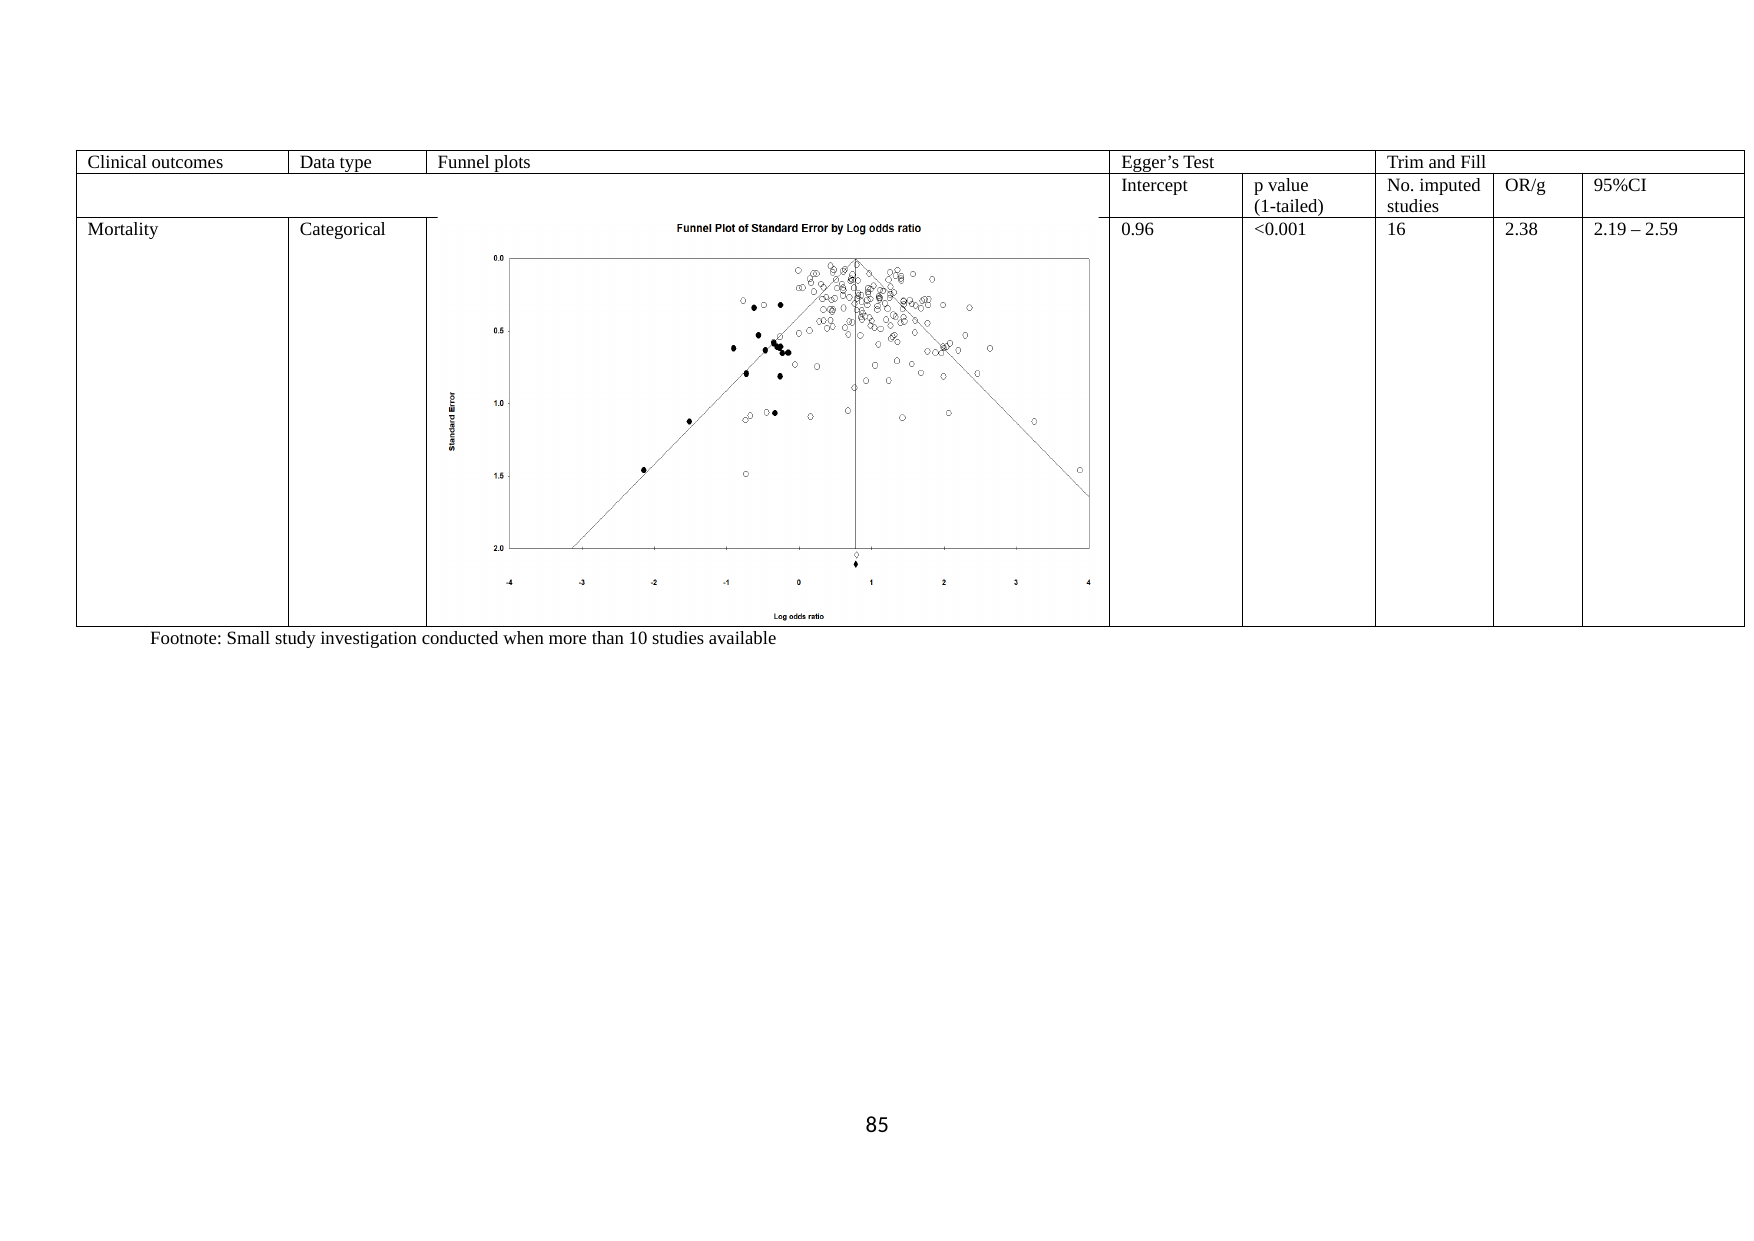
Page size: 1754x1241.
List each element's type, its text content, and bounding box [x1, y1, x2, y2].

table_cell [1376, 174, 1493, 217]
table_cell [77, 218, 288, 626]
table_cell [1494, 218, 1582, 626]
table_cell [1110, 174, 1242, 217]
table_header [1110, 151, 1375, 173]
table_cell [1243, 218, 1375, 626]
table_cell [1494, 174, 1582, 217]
text Footnote: Small study investigation conducted when more than 10 studies available [150, 627, 1604, 648]
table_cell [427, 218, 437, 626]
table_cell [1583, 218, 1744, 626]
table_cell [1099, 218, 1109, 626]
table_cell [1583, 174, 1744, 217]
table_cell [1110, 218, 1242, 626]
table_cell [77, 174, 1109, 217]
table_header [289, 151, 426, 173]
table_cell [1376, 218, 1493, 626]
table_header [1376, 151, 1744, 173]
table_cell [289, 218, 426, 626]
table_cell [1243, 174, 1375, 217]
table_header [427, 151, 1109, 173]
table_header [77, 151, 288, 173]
picture [437, 217, 1099, 626]
